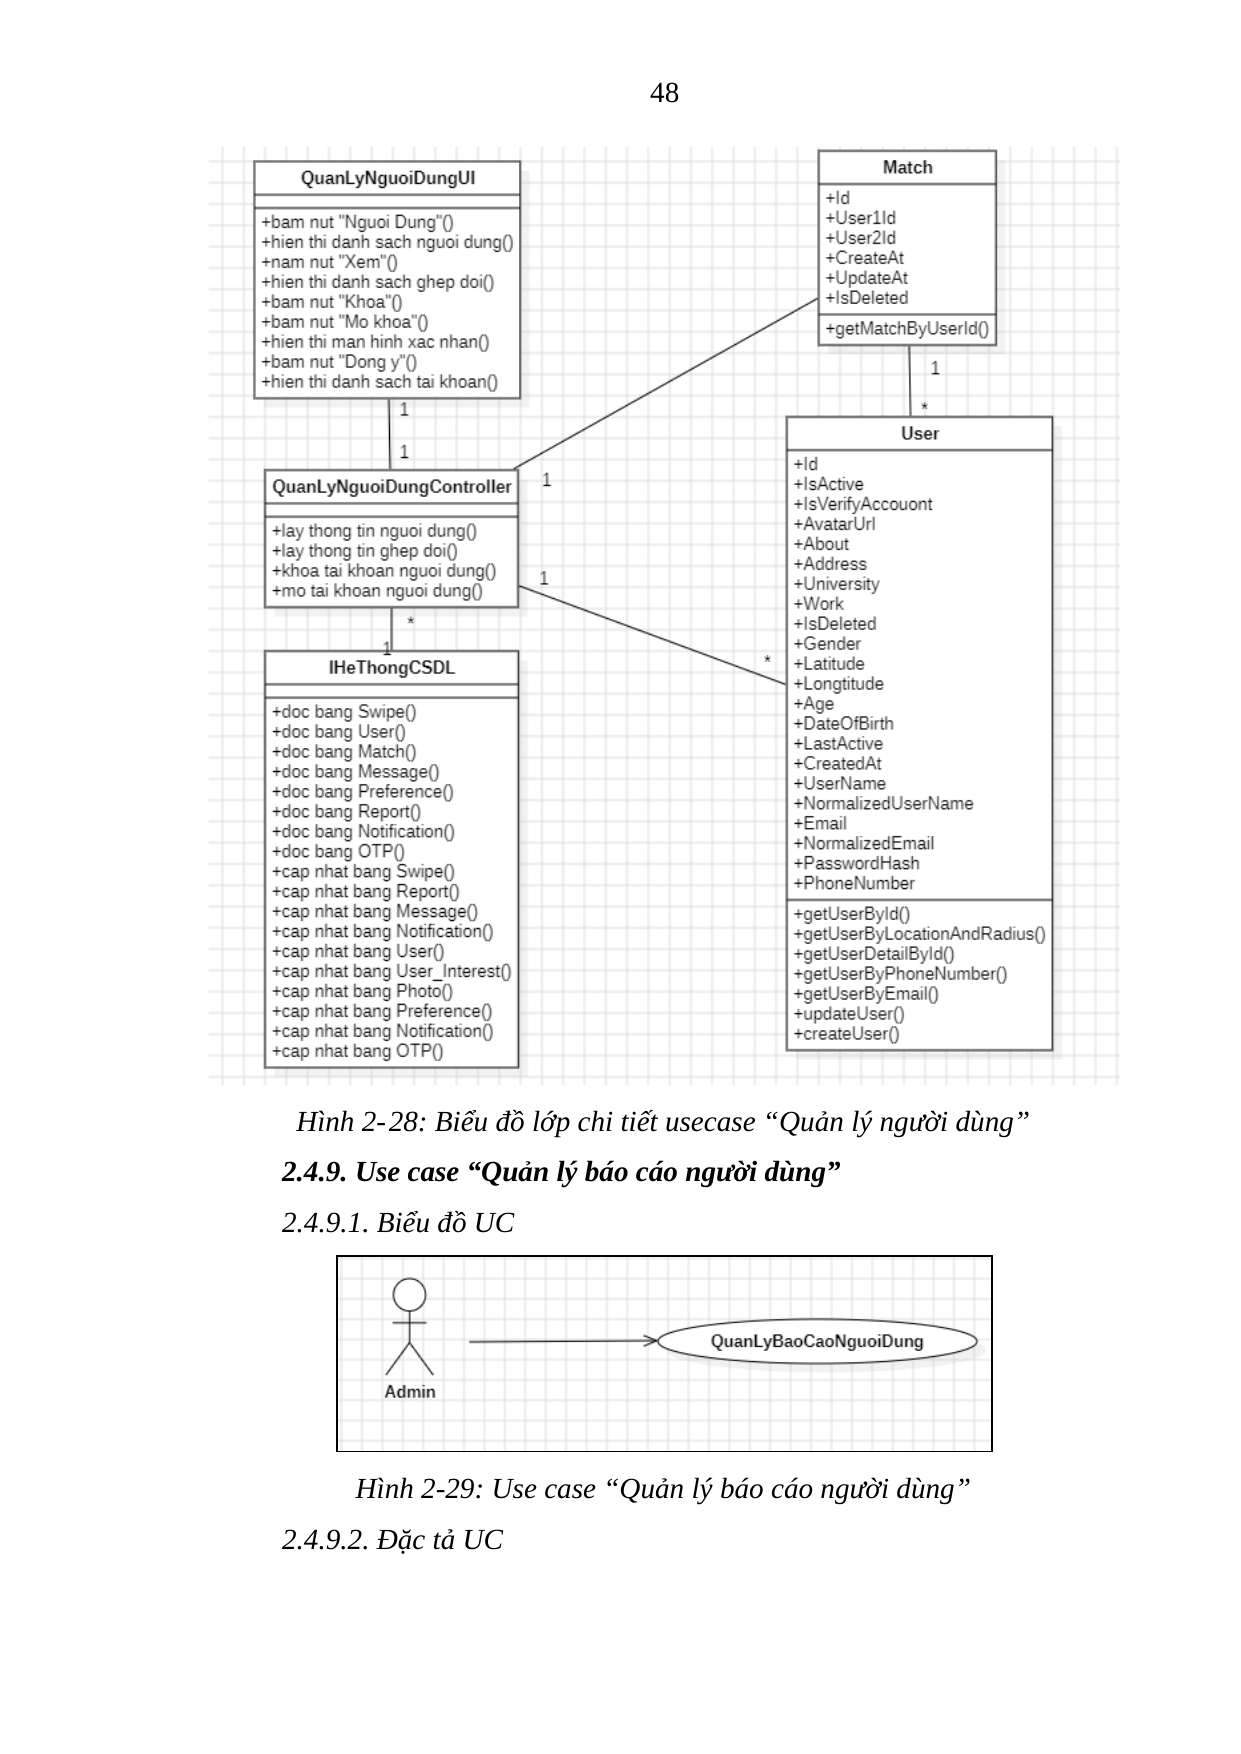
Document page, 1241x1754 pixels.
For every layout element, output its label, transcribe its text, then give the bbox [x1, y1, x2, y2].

text Đặc tả UC [282, 1522, 1122, 1555]
text Biểu đồ UC [282, 1205, 1122, 1238]
text Hình 2-29: Use case “Quản lý báo cáo người dùng” [207, 1471, 1122, 1505]
picture [208, 147, 1121, 1085]
text Use case “Quản lý báo cáo người dùng” [282, 1154, 1122, 1188]
picture [338, 1257, 991, 1451]
text Hình -28: Biểu đồ lớp chi tiết usecase “Quản lý người dùng” [207, 1104, 1122, 1138]
